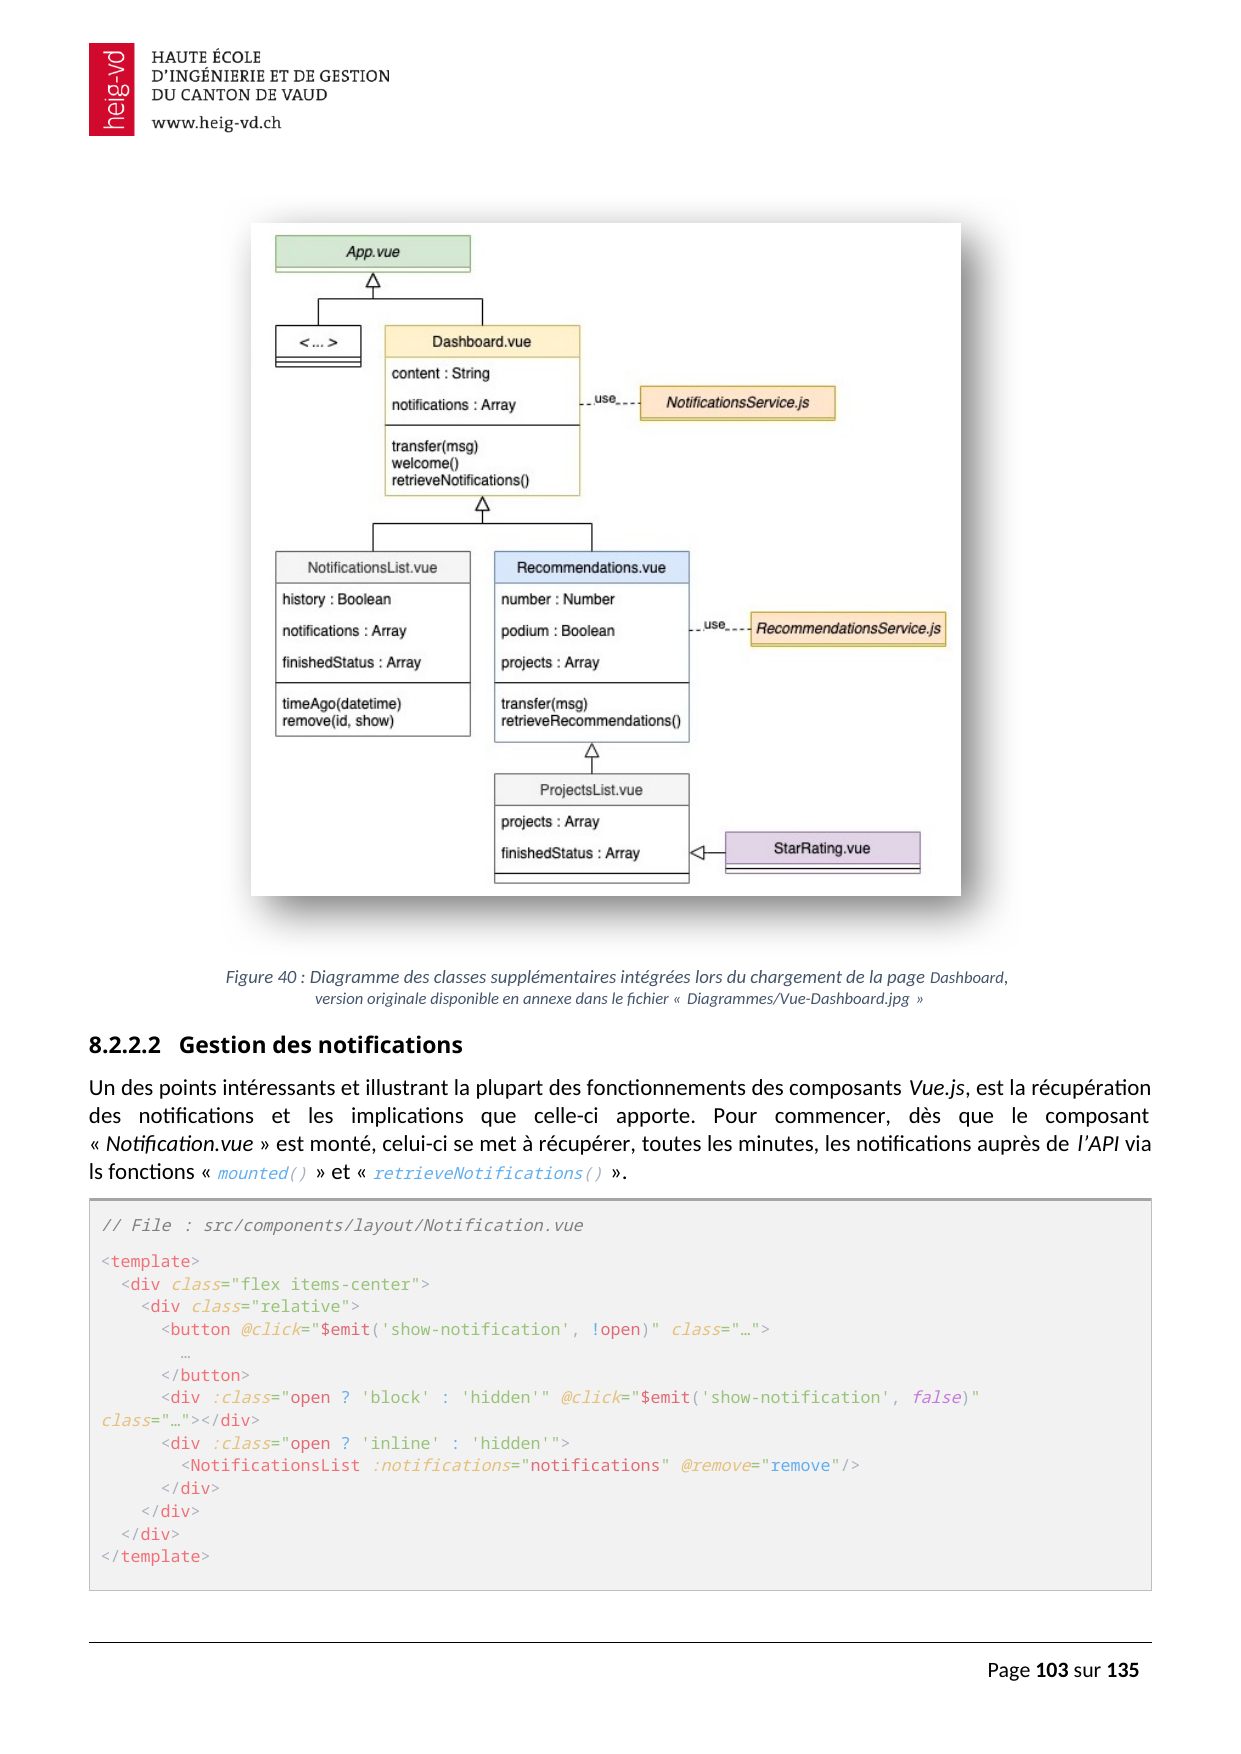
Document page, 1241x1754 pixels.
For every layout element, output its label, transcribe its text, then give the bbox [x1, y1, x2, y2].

text Un des points intéressants et illustrant la plupart des fonctionnements des composants Vue.js, est la récupération des notifications et les implications que celle-ci apporte. Pour commencer, dès que le composant « Notification.vue » est monté, celui-ci se met à récupérer, toutes les minutes, les notifications auprès de l’API via ls fonctions « mounted() » et « retrieveNotifications() ». [89, 1073, 1152, 1185]
picture [89, 43, 389, 136]
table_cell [90, 1237, 1151, 1590]
table_header // File : src/components/layout/Notification.vue [90, 1201, 1151, 1236]
text Figure 40 : Diagramme des classes supplémentaires intégrées lors du chargement de la page Dashboard, version originale disponible en annexe dans le fichier « Diagrammes/Vue-Dashboard.jpg » [89, 965, 1152, 1009]
subtitle Gestion des notifications [89, 1029, 1152, 1061]
picture [251, 223, 961, 896]
